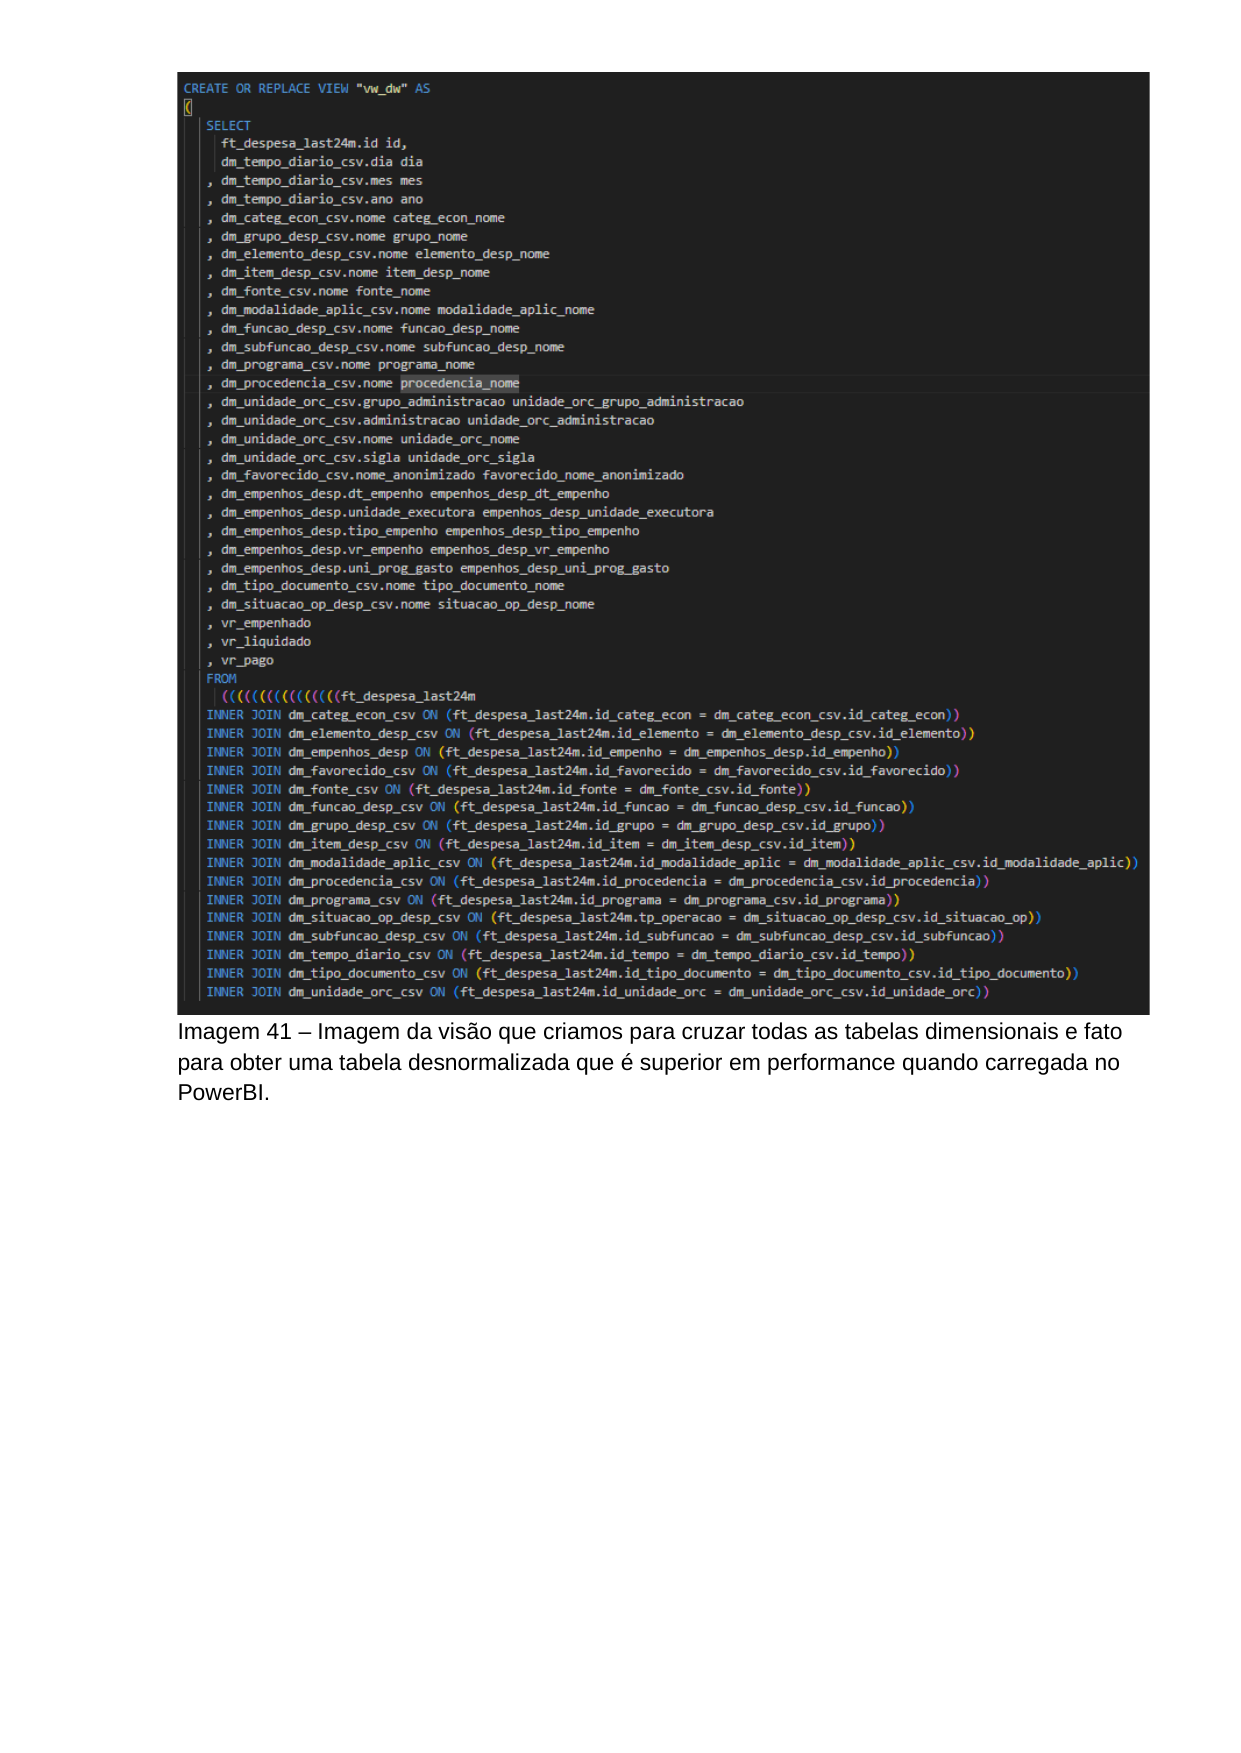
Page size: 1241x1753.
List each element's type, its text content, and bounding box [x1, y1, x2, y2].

picture [177, 72, 1150, 1015]
text Imagem 41 – Imagem da visão que criamos para cruzar todas as tabelas dimensionais e fato para obter uma tabela desnormalizada que é superior em performance quando carregada no PowerBI. [177, 1018, 1151, 1105]
